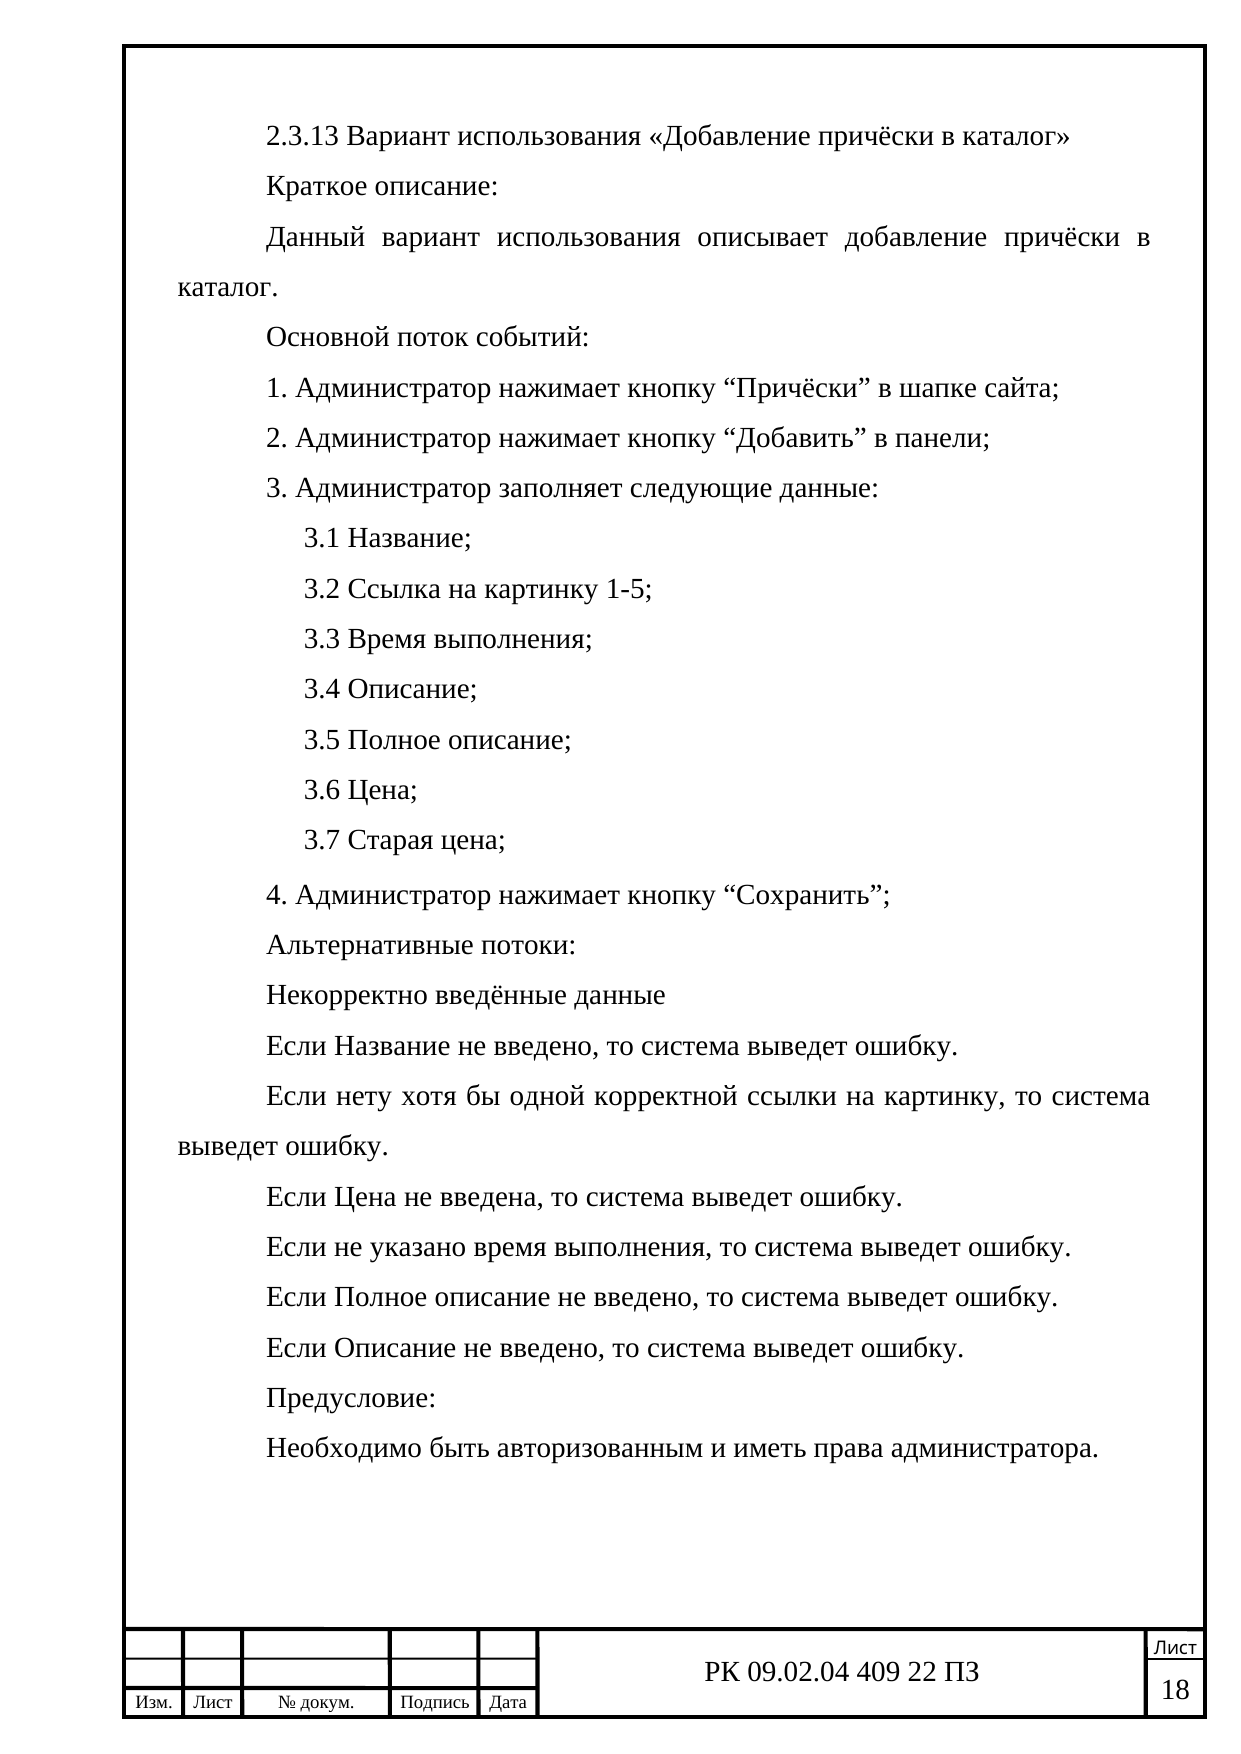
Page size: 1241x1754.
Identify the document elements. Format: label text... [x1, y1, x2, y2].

text Краткое описание: [177, 168, 1152, 202]
text 2. Администратор нажимает кнопку “Добавить” в панели; [177, 420, 1152, 453]
list 3.6 Цена; [303, 772, 1152, 806]
list 3.7 Старая цена; [303, 822, 1152, 856]
text Основной поток событий: [177, 319, 1152, 353]
list 3.5 Полное описание; [303, 722, 1152, 755]
text Некорректно введённые данные [177, 977, 1152, 1011]
text Если Полное описание не введено, то система выведет ошибку. [177, 1279, 1152, 1313]
text 3. Администратор заполняет следующие данные: [177, 470, 1152, 504]
text Если не указано время выполнения, то система выведет ошибку. [177, 1229, 1152, 1263]
list 3.1 Название; [303, 521, 1152, 554]
text Необходимо быть авторизованным и иметь права администратора. [177, 1430, 1152, 1464]
text 4. Администратор нажимает кнопку “Сохранить”; [266, 877, 1152, 910]
list 3.2 Ссылка на картинку 1-5; [303, 571, 1152, 604]
text Если Название не введено, то система выведет ошибку. [177, 1028, 1152, 1061]
text Данный вариант использования описывает добавление причёски в каталог. [177, 219, 1152, 303]
text Если нету хотя бы одной корректной ссылки на картинку, то система выведет ошибку. [177, 1078, 1152, 1162]
text Если Цена не введена, то система выведет ошибку. [177, 1179, 1152, 1212]
list 3.4 Описание; [303, 672, 1152, 705]
text 1. Администратор нажимает кнопку “Причёски” в шапке сайта; [177, 370, 1152, 403]
text Если Описание не введено, то система выведет ошибку. [177, 1330, 1152, 1363]
text Альтернативные потоки: [177, 927, 1152, 961]
text 2.3.13 Вариант использования «Добавление причёски в каталог» [177, 118, 1152, 152]
list 3.3 Время выполнения; [303, 621, 1152, 655]
text Предусловие: [177, 1380, 1152, 1413]
